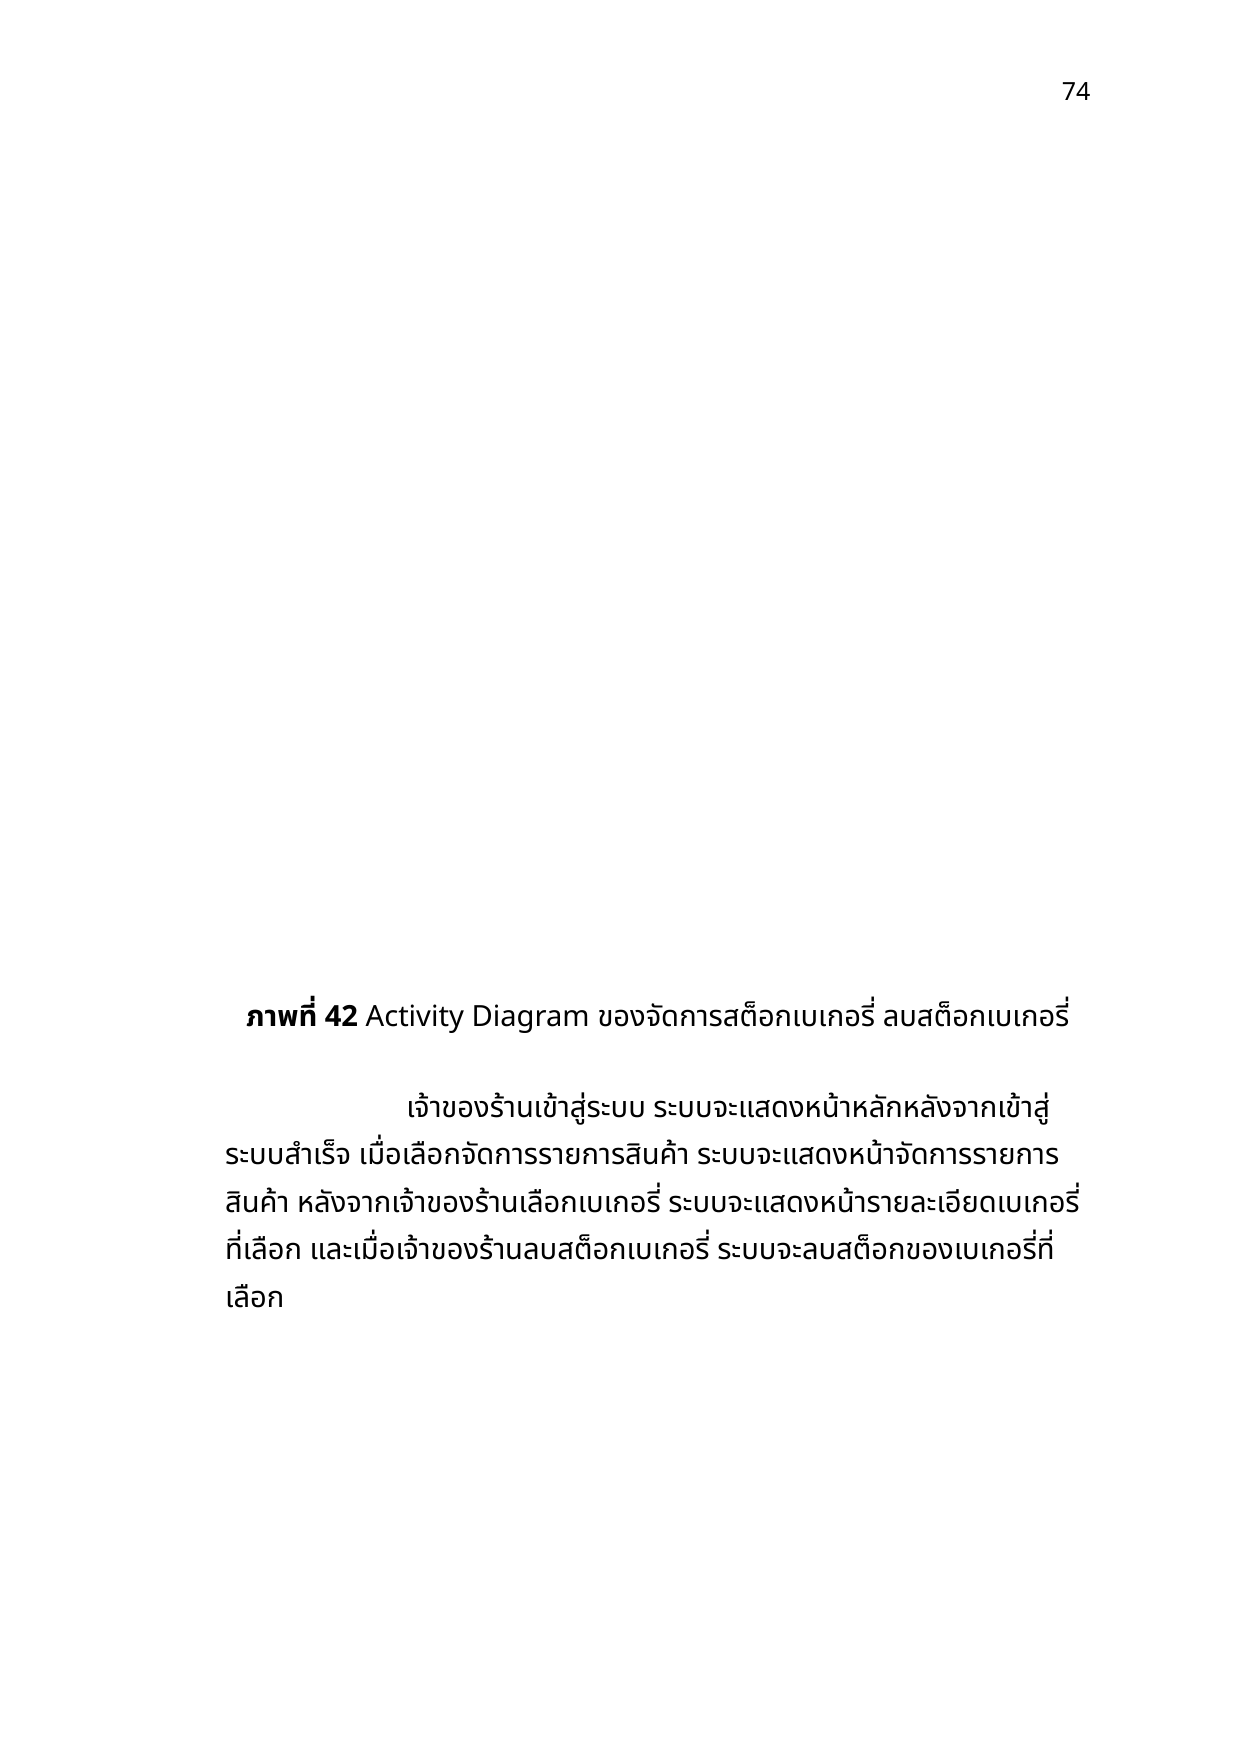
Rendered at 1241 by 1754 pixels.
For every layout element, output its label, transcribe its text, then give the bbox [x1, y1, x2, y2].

text เจ้าของร้านเข้าสู่ระบบ ระบบจะแสดงหน้าหลักหลังจากเข้าสู่ระบบสำเร็จ เมื่อเลือกจัดการรายการสินค้า ระบบจะแสดงหน้าจัดการรายการสินค้า หลังจากเจ้าของร้านเลือกเบเกอรี่ ระบบจะแสดงหน้ารายละเอียดเบเกอรี่ที่เลือก และเมื่อเจ้าของร้านลบสต็อกเบเกอรี่ ระบบจะลบสต็อกของเบเกอรี่ที่เลือก [225, 1086, 1090, 1320]
text ภาพที่ 42 Activity Diagram ของจัดการสต็อกเบเกอรี่ ลบสต็อกเบเกอรี่ [225, 996, 1090, 1040]
